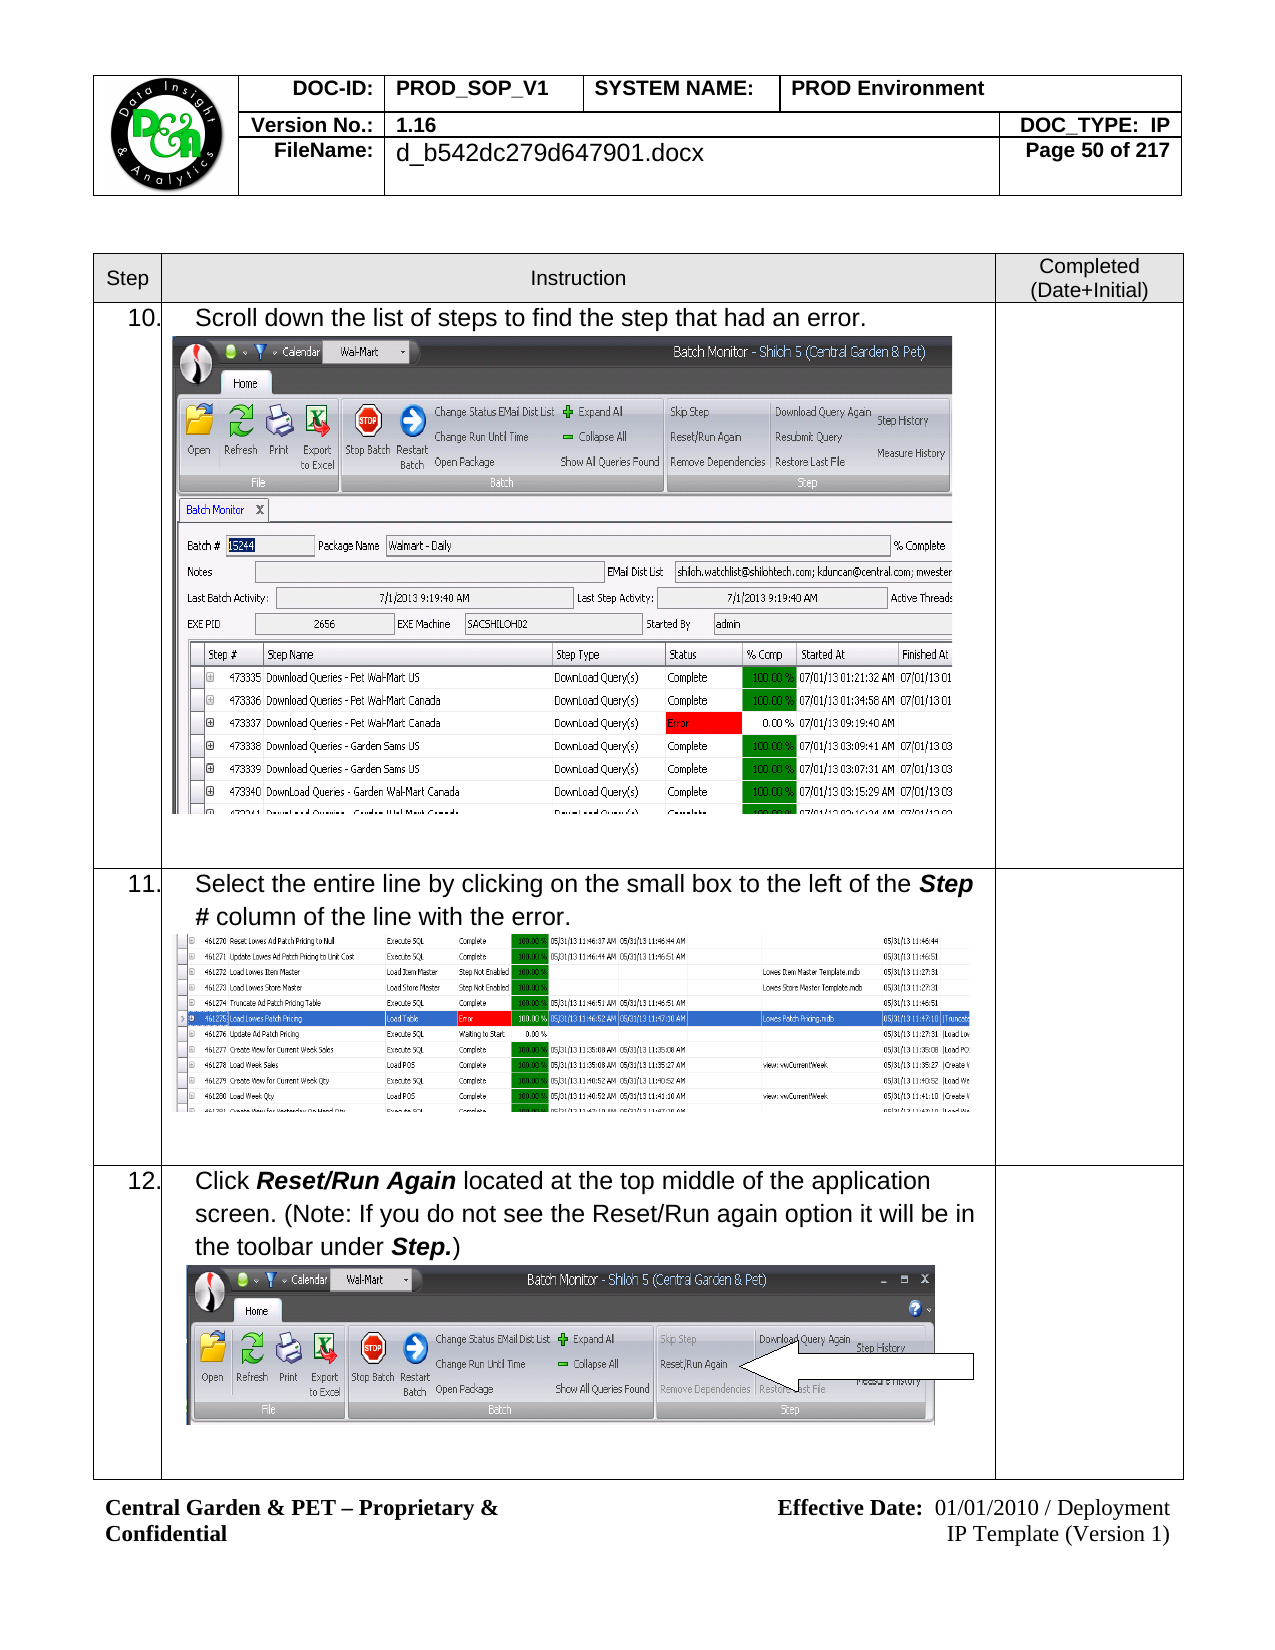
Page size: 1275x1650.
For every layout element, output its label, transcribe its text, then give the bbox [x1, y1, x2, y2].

table_cell Select the entire line by clicking on the small box to the left of the Step # column of the line with the error. [162, 869, 995, 1165]
picture [186, 1265, 935, 1425]
table_cell Scroll down the list of steps to find the step that had an error. [162, 303, 995, 868]
table_header Step [94, 254, 161, 302]
table_cell [94, 869, 161, 1165]
table_cell [996, 303, 1183, 868]
table_cell [94, 303, 161, 868]
table_cell [996, 1166, 1183, 1478]
table_cell [94, 1166, 161, 1478]
picture [172, 934, 970, 1112]
picture [172, 336, 953, 814]
table_header Instruction [162, 254, 995, 302]
picture [108, 76, 227, 195]
table_cell [996, 869, 1183, 1165]
table_header Completed (Date+Initial) [996, 254, 1183, 302]
table_cell Click Reset/Run Again located at the top middle of the application screen. (Note: If you do not see the Reset/Run again option it will be in the toolbar under Step.) [162, 1166, 995, 1478]
